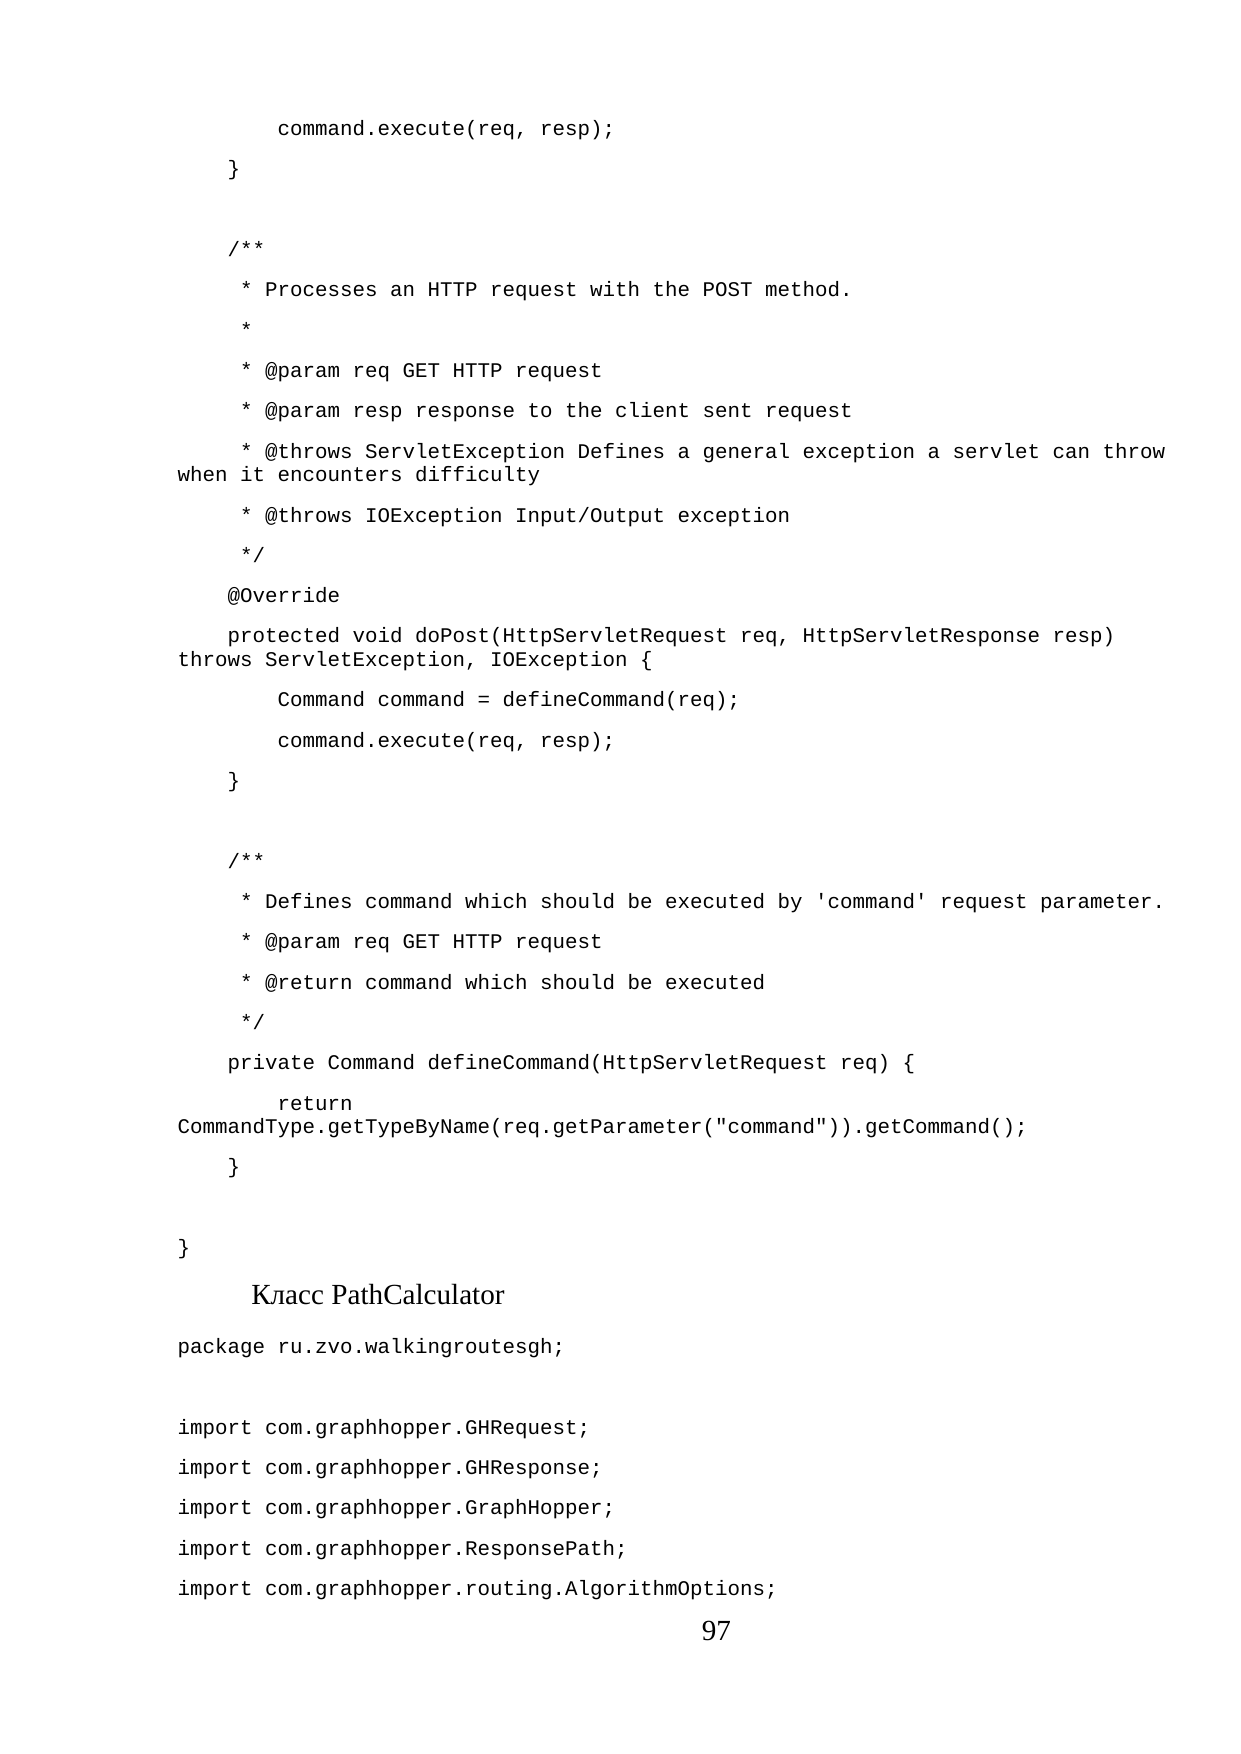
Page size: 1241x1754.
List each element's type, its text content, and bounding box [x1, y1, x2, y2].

text * Processes an HTTP request with the POST method. [177, 279, 1181, 303]
text */ [177, 1012, 1181, 1036]
text /** [177, 239, 1181, 263]
text import com.graphhopper.GHResponse; [177, 1457, 1181, 1481]
text @Override [177, 585, 1181, 609]
text package ru.zvo.walkingroutesgh; [177, 1336, 1181, 1360]
text command.execute(req, resp); [177, 118, 1181, 142]
text protected void doPost(HttpServletRequest req, HttpServletResponse resp) throws ServletException, IOException { [177, 626, 1181, 673]
text /** [177, 851, 1181, 874]
text command.execute(req, resp); [177, 730, 1181, 753]
text } [177, 158, 1181, 182]
text * @param req GET HTTP request [177, 360, 1181, 384]
text import com.graphhopper.routing.AlgorithmOptions; [177, 1578, 1181, 1602]
text * @return command which should be executed [177, 972, 1181, 995]
text import com.graphhopper.ResponsePath; [177, 1538, 1181, 1561]
text * @throws IOException Input/Output exception [177, 504, 1181, 528]
text */ [177, 545, 1181, 568]
text * [177, 320, 1181, 343]
text Класс PathCalculator [177, 1277, 1181, 1311]
text } [177, 1157, 1181, 1180]
text * @throws ServletException Defines a general exception a servlet can throw when it encounters difficulty [177, 441, 1181, 488]
text Command command = defineCommand(req); [177, 689, 1181, 713]
text import com.graphhopper.GraphHopper; [177, 1497, 1181, 1521]
text import com.graphhopper.GHRequest; [177, 1417, 1181, 1440]
text } [177, 770, 1181, 794]
text * Defines command which should be executed by 'command' request parameter. [177, 891, 1181, 915]
text return CommandType.getTypeByName(req.getParameter("command")).getCommand(); [177, 1093, 1181, 1140]
text * @param req GET HTTP request [177, 931, 1181, 955]
text } [177, 1237, 1181, 1261]
text * @param resp response to the client sent request [177, 400, 1181, 424]
text private Command defineCommand(HttpServletRequest req) { [177, 1052, 1181, 1076]
